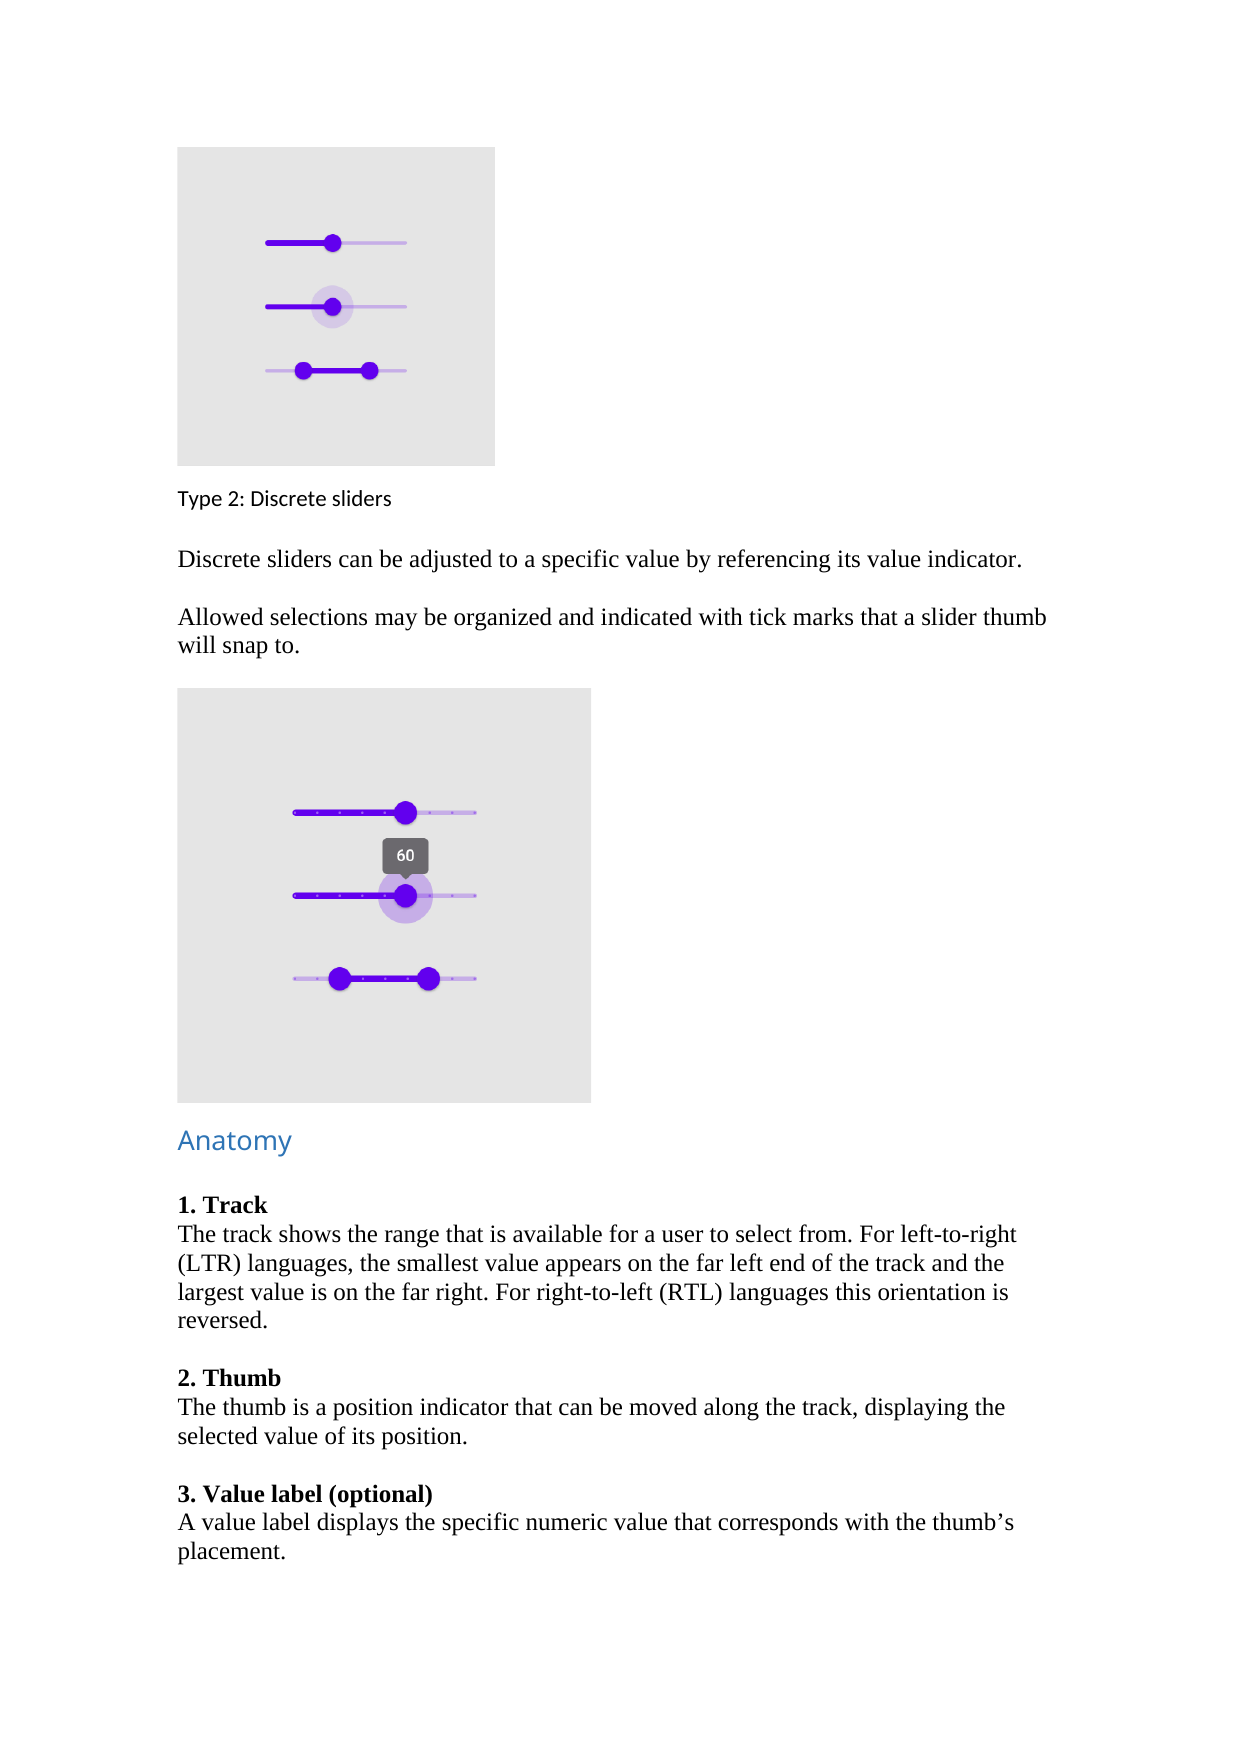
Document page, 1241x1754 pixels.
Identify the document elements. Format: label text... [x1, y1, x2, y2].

picture [177, 688, 592, 1103]
text 2. Thumb The thumb is a position indicator that can be moved along the track, displaying the selected value of its position. [177, 1363, 1063, 1449]
text Allowed selections may be organized and indicated with tick marks that a slider thumb will snap to. [177, 602, 1063, 659]
subtitle Anatomy [177, 1121, 1063, 1158]
text Type 2: Discrete sliders [177, 484, 1063, 512]
picture [177, 147, 495, 466]
text Discrete sliders can be adjusted to a specific value by referencing its value indicator. [177, 544, 1063, 572]
text 3. Value label (optional) A value label displays the specific numeric value that corresponds with the thumb’s placement. [177, 1479, 1063, 1565]
text 1. Track The track shows the range that is available for a user to select from. For left-to-right (LTR) languages, the smallest value appears on the far left end of the track and the largest value is on the far right. For right-to-left (RTL) languages this orientation is reversed. [177, 1190, 1063, 1334]
